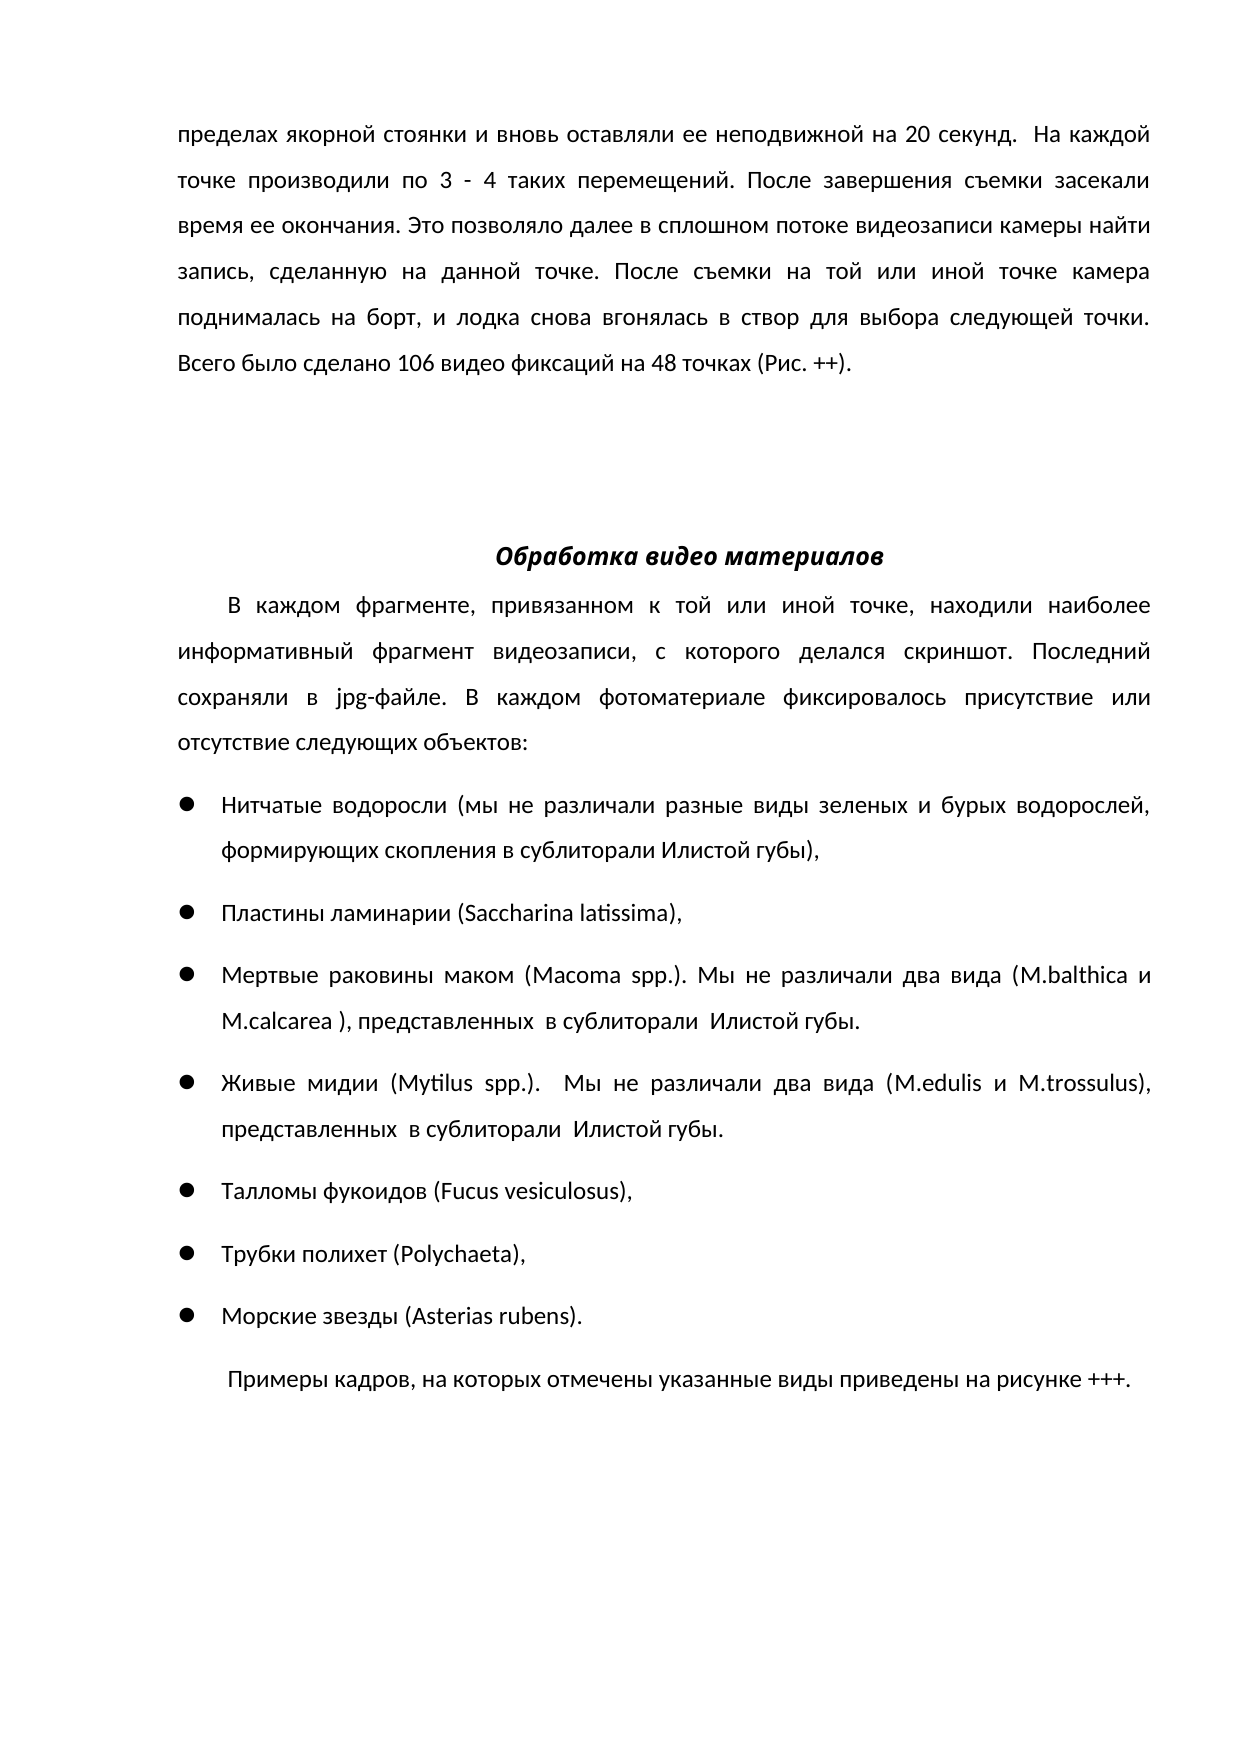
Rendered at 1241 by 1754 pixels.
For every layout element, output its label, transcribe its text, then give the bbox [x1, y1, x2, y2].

list Пластины ламинарии (Saccharina latissima), [177, 897, 1152, 927]
text В каждом фрагменте, привязанном к той или иной точке, находили наиболее информативный фрагмент видеозаписи, с которого делался скриншот. Последний сохраняли в jpg-файле. В каждом фотоматериале фиксировалось присутствие или отсутствие следующих объектов: [177, 589, 1152, 757]
list Мертвые раковины маком (Macoma spp.). Мы не различали два вида (M.balthica и М.calcarea ), представленных в сублиторали Илистой губы. [177, 959, 1152, 1036]
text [177, 118, 1152, 377]
list Морские звезды (Asterias rubens). [177, 1300, 1152, 1331]
list Трубки полихет (Polychaeta), [177, 1238, 1152, 1268]
list Живые мидии (Mytilus spp.). Мы не различали два вида (M.edulis и М.trossulus), представленных в сублиторали Илистой губы. [177, 1067, 1152, 1144]
list Нитчатые водоросли (мы не различали разные виды зеленых и бурых водорослей, формирующих скопления в сублиторали Илистой губы), [177, 789, 1152, 865]
list Талломы фукоидов (Fucus vesiculosus), [177, 1176, 1152, 1206]
text Примеры кадров, на которых отмечены указанные виды приведены на рисунке +++. [177, 1363, 1152, 1393]
subtitle Обработка видео материалов [177, 538, 1152, 572]
